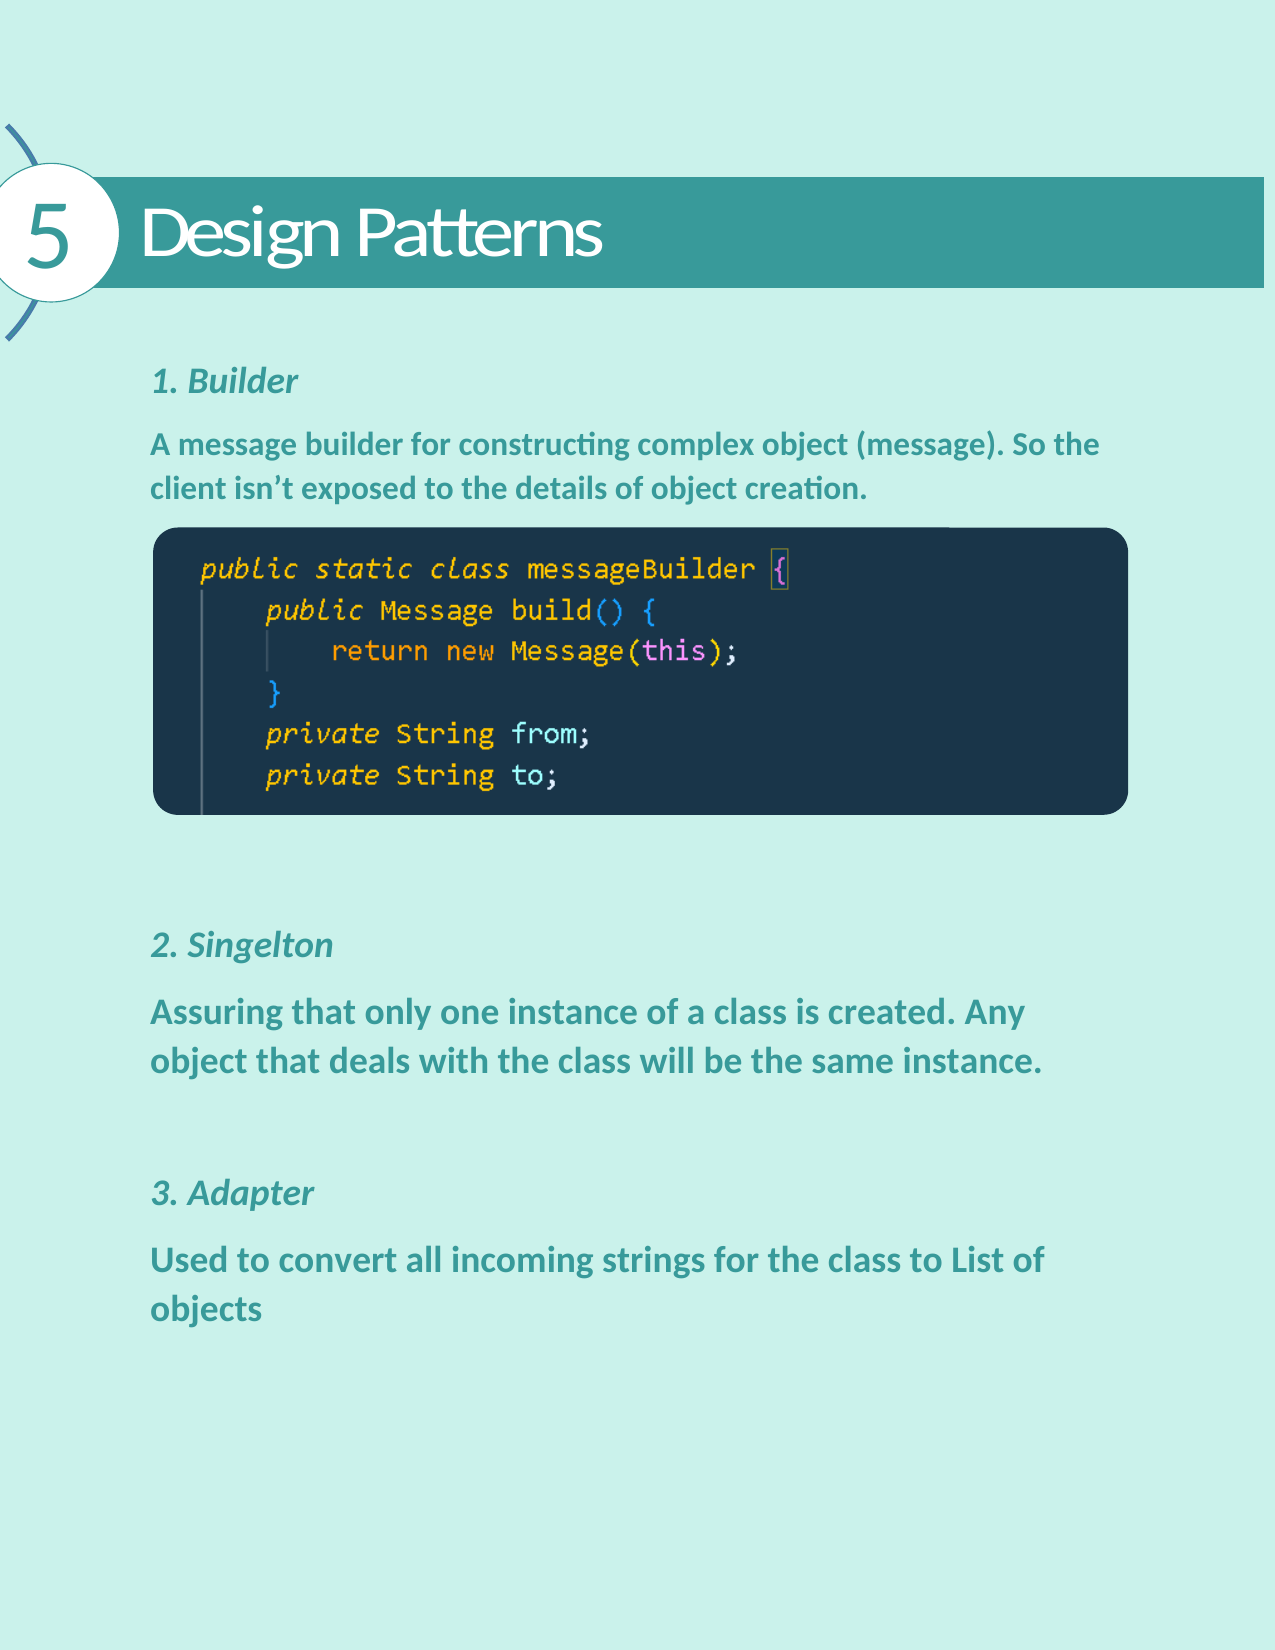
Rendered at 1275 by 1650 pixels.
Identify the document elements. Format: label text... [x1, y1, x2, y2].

text Used to convert all incoming strings for the class to List of objects [150, 1236, 1125, 1331]
text A message builder for constructing complex object (message). So the client isn’t exposed to the details of object creation. [150, 423, 1125, 508]
text 1. Builder [150, 357, 1125, 403]
text 2. Singelton [150, 921, 1125, 967]
picture [153, 527, 1129, 815]
text Assuring that only one instance of a class is created. Any object that deals with the class will be the same instance. [150, 988, 1125, 1083]
text 3. Adapter [150, 1169, 1125, 1215]
